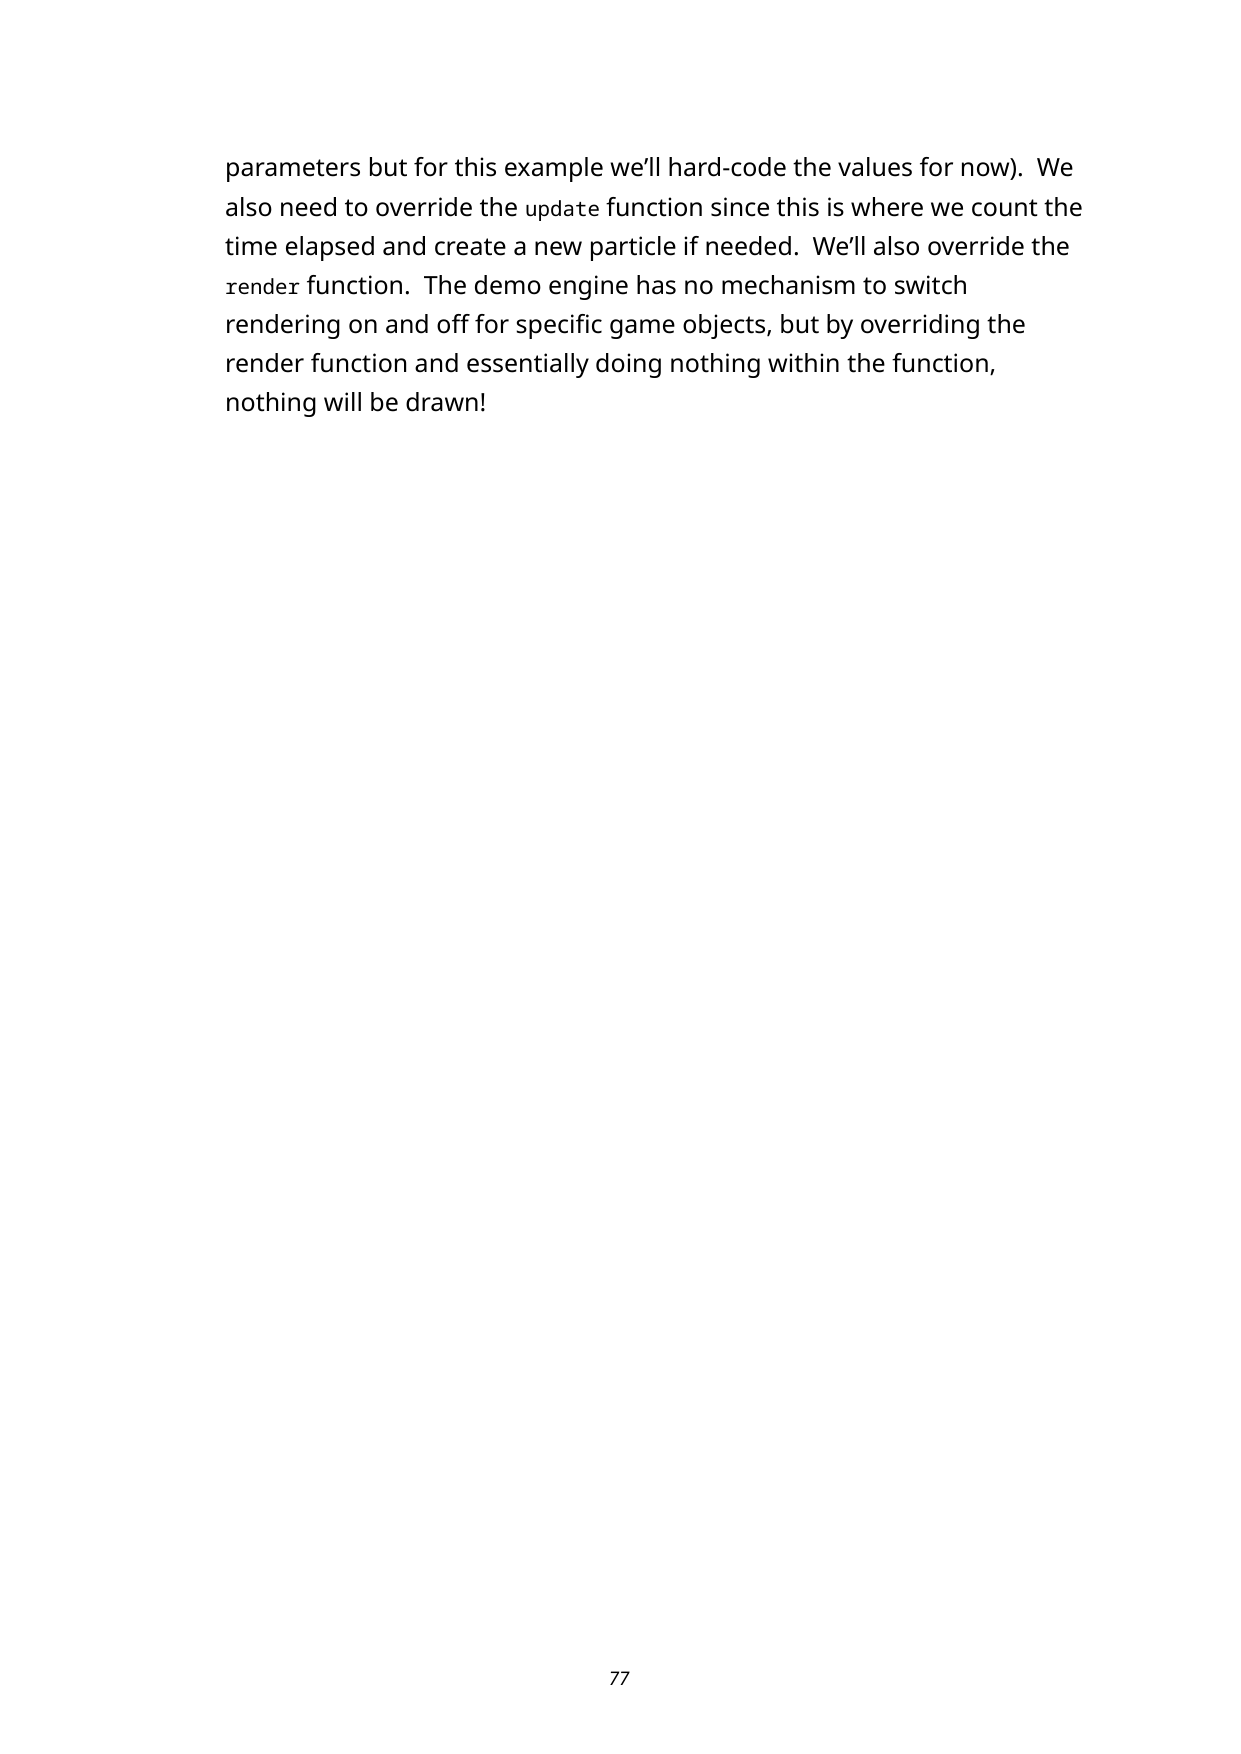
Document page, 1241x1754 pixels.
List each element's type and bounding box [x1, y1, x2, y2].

list [225, 150, 1090, 419]
